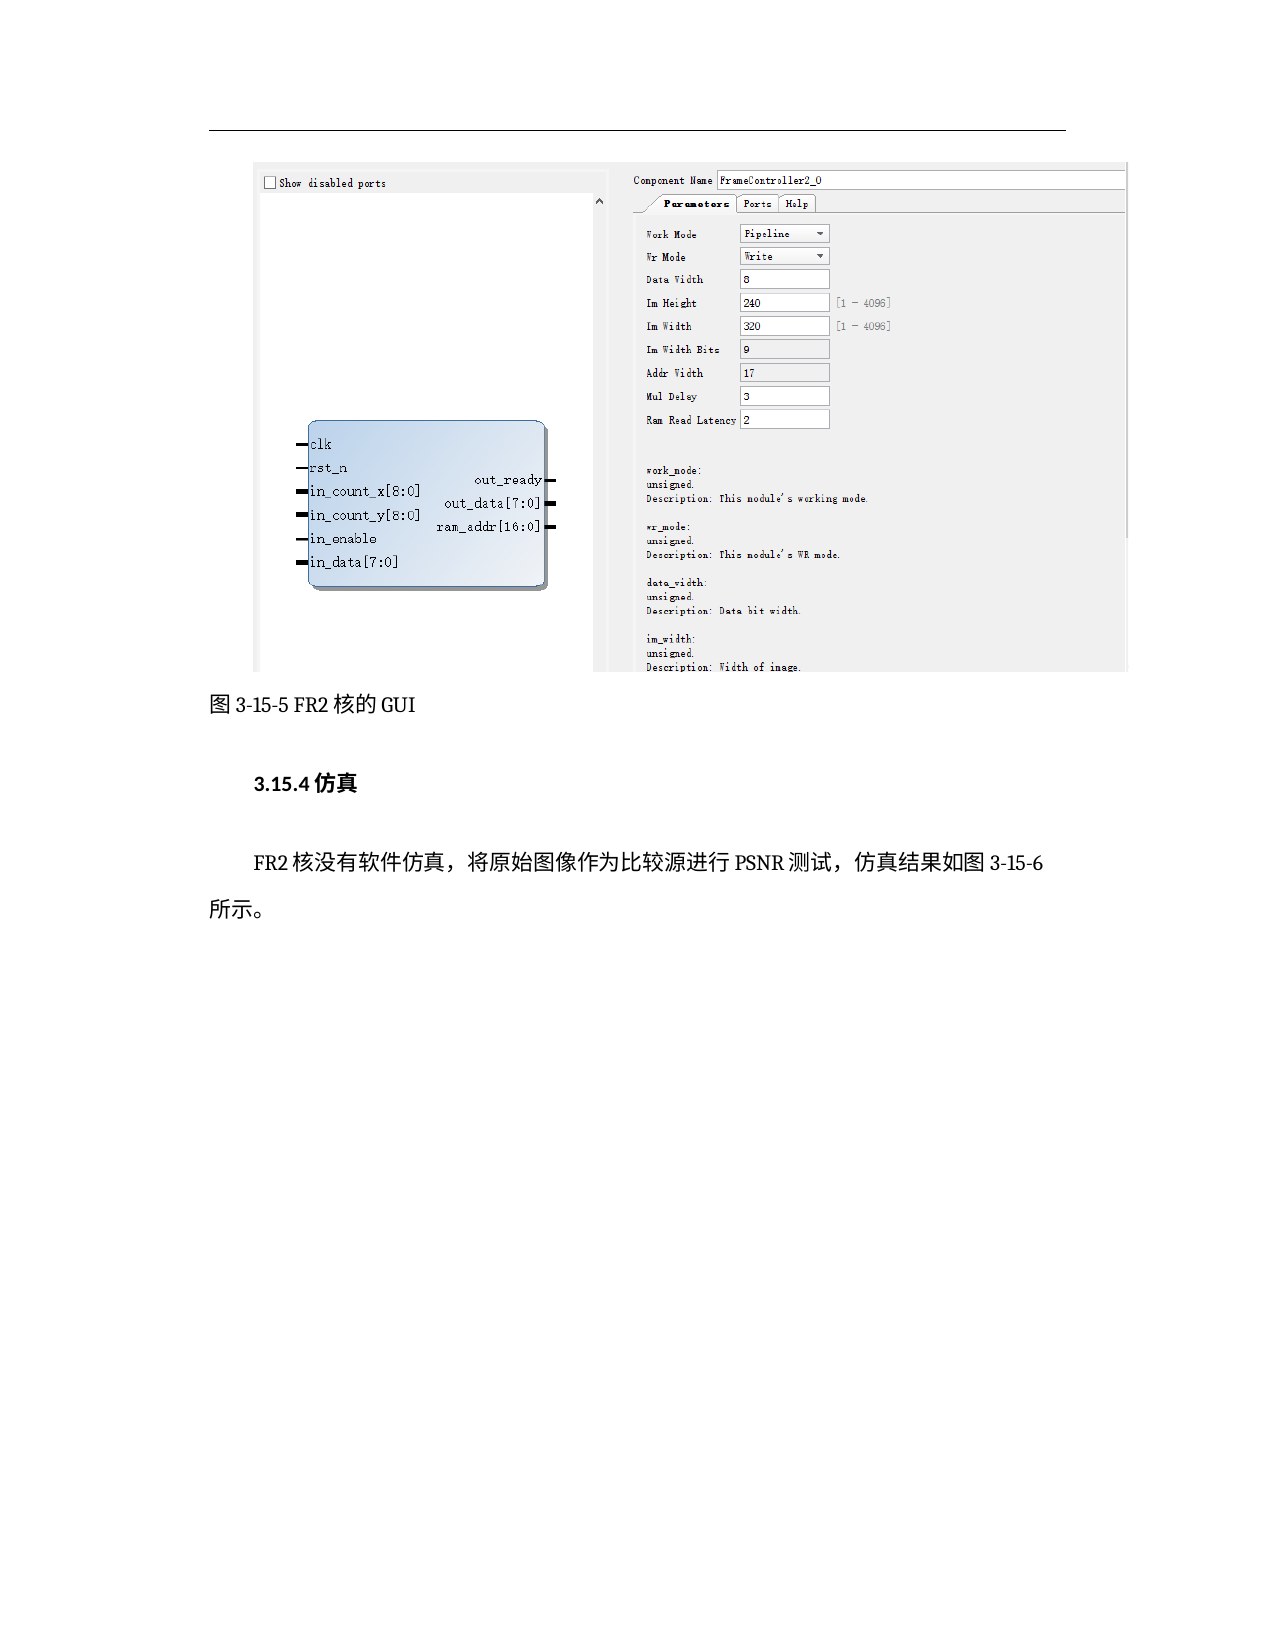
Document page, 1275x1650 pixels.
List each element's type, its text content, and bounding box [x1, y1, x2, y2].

subtitle 3.15.4 仿真 [209, 766, 1066, 797]
picture [253, 162, 1129, 672]
text FR2核没有软件仿真，将原始图像作为比较源进行PSNR测试，仿真结果如图3-15-6所示。 [209, 844, 1066, 962]
